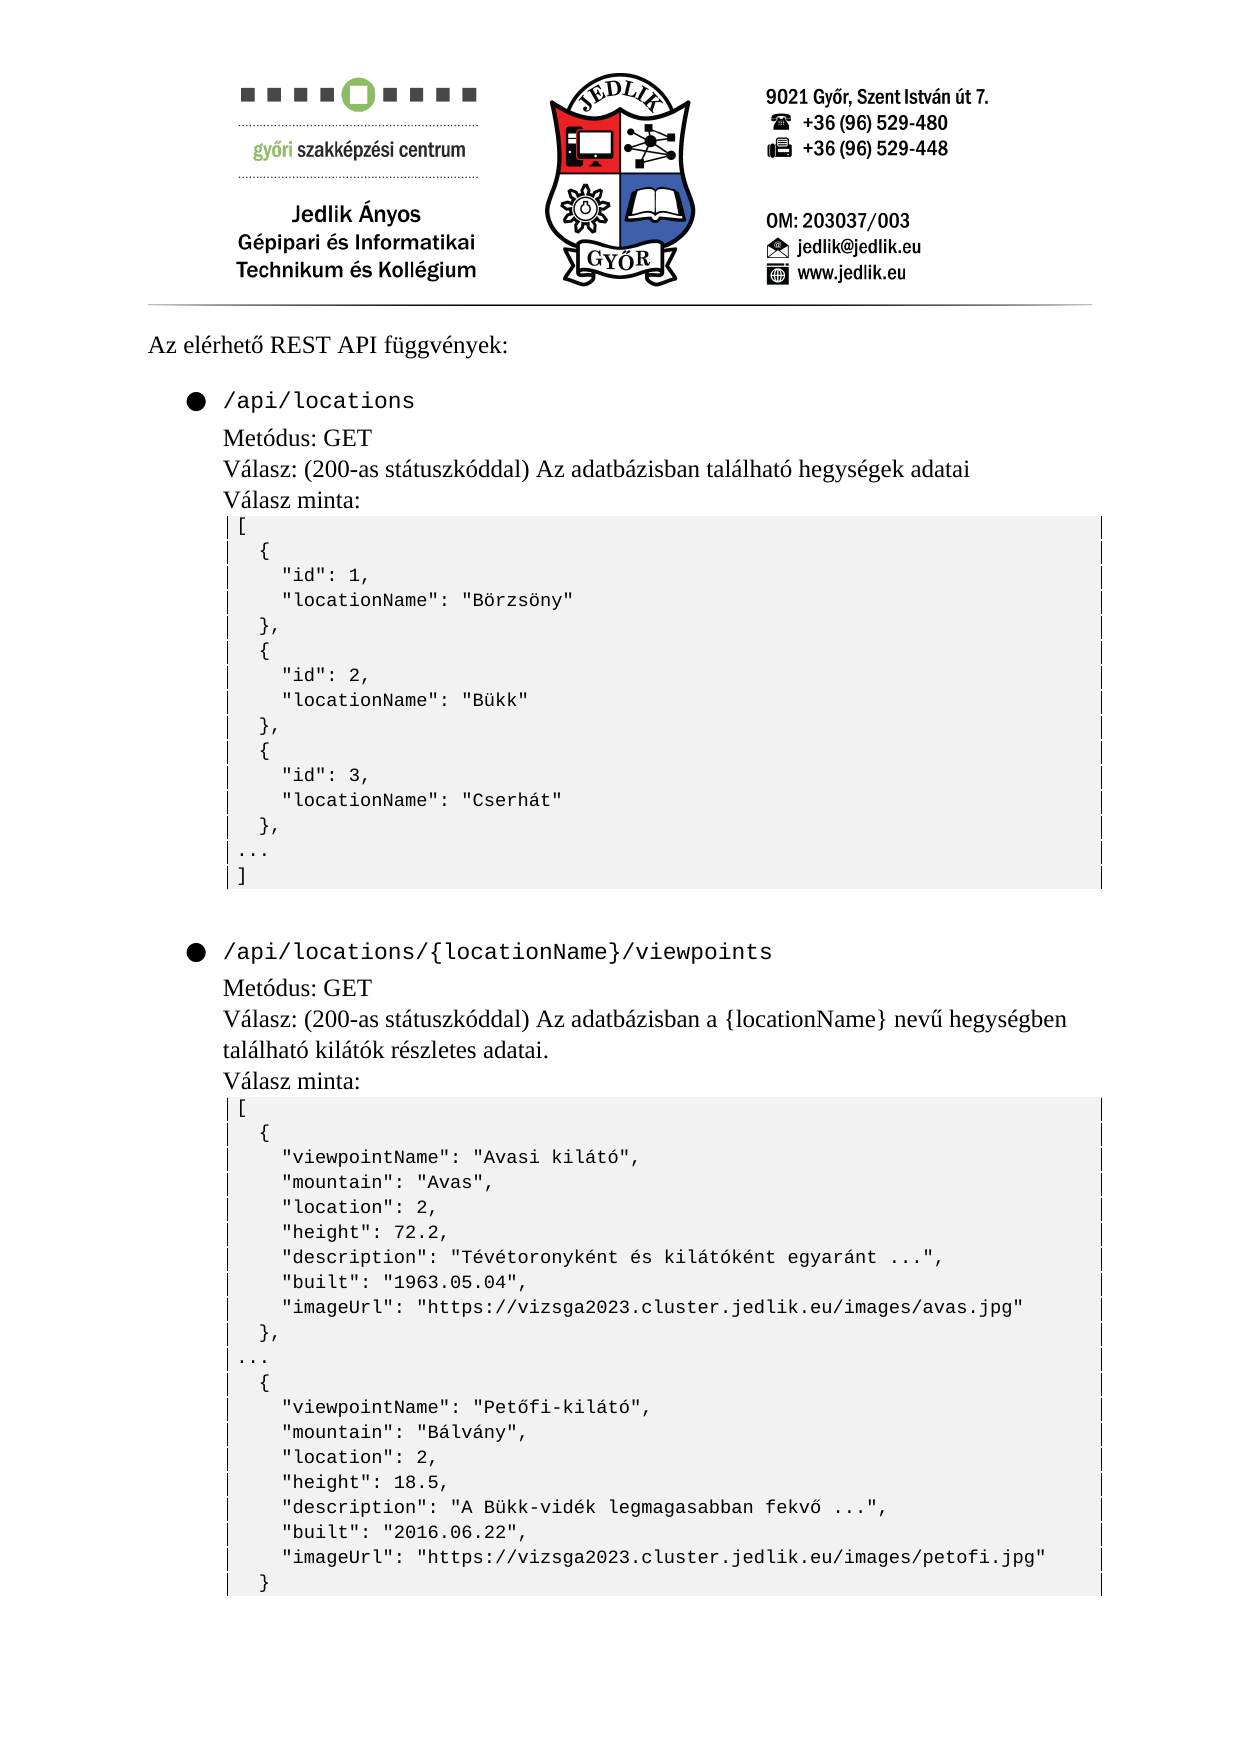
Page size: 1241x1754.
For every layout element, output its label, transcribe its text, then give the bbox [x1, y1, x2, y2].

text ... [228, 841, 1101, 864]
text "mountain": "Avas", [227, 1172, 1101, 1196]
text "description": "Tévétoronyként és kilátóként egyaránt ...", [227, 1247, 1101, 1271]
text [ [227, 1097, 1101, 1121]
text { [228, 741, 1101, 764]
text "viewpointName": "Petőfi-kilátó", [227, 1397, 1101, 1421]
text "built": "2016.06.22", [227, 1522, 1101, 1546]
text [ [228, 516, 1101, 539]
text }, [227, 1322, 1101, 1346]
picture [147, 73, 1093, 306]
text ... [227, 1347, 1101, 1371]
text Válasz: (200-as státuszkóddal) Az adatbázisban a {locationName} nevű hegységben található kilátók részletes adatai. [223, 1004, 1093, 1064]
text "height": 72.2, [227, 1222, 1101, 1246]
text Válasz: (200-as státuszkóddal) Az adatbázisban található hegységek adatai [223, 454, 1093, 483]
text "locationName": "Cserhát" [228, 791, 1101, 814]
text "id": 3, [228, 766, 1101, 789]
text { [227, 1122, 1101, 1146]
text "built": "1963.05.04", [227, 1272, 1101, 1296]
text "mountain": "Bálvány", [227, 1422, 1101, 1446]
text } [227, 1572, 1101, 1596]
list /api/locations/{locationName}/viewpoints [185, 922, 1093, 973]
text Az elérhető REST API függvények: [148, 330, 1093, 359]
text Metódus: GET [223, 973, 1093, 1002]
text { [227, 1372, 1101, 1396]
text { [228, 541, 1101, 564]
text "locationName": "Bükk" [228, 691, 1101, 714]
text "location": 2, [227, 1197, 1101, 1221]
text "height": 18.5, [227, 1472, 1101, 1496]
text "locationName": "Börzsöny" [228, 591, 1101, 614]
text ] [228, 866, 1101, 889]
text "viewpointName": "Avasi kilátó", [227, 1147, 1101, 1171]
list /api/locations [185, 372, 1093, 423]
text "id": 1, [228, 566, 1101, 589]
text { [228, 641, 1101, 664]
text "description": "A Bükk-vidék legmagasabban fekvő ...", [227, 1497, 1101, 1521]
text Válasz minta: [223, 485, 1093, 514]
text "imageUrl": "https://vizsga2023.cluster.jedlik.eu/images/petofi.jpg" [227, 1547, 1101, 1571]
text }, [228, 616, 1101, 639]
text }, [228, 816, 1101, 839]
text }, [228, 716, 1101, 739]
text Metódus: GET [223, 423, 1093, 452]
text Válasz minta: [223, 1066, 1093, 1095]
text "imageUrl": "https://vizsga2023.cluster.jedlik.eu/images/avas.jpg" [227, 1297, 1101, 1321]
text "id": 2, [228, 666, 1101, 689]
text "location": 2, [227, 1447, 1101, 1471]
